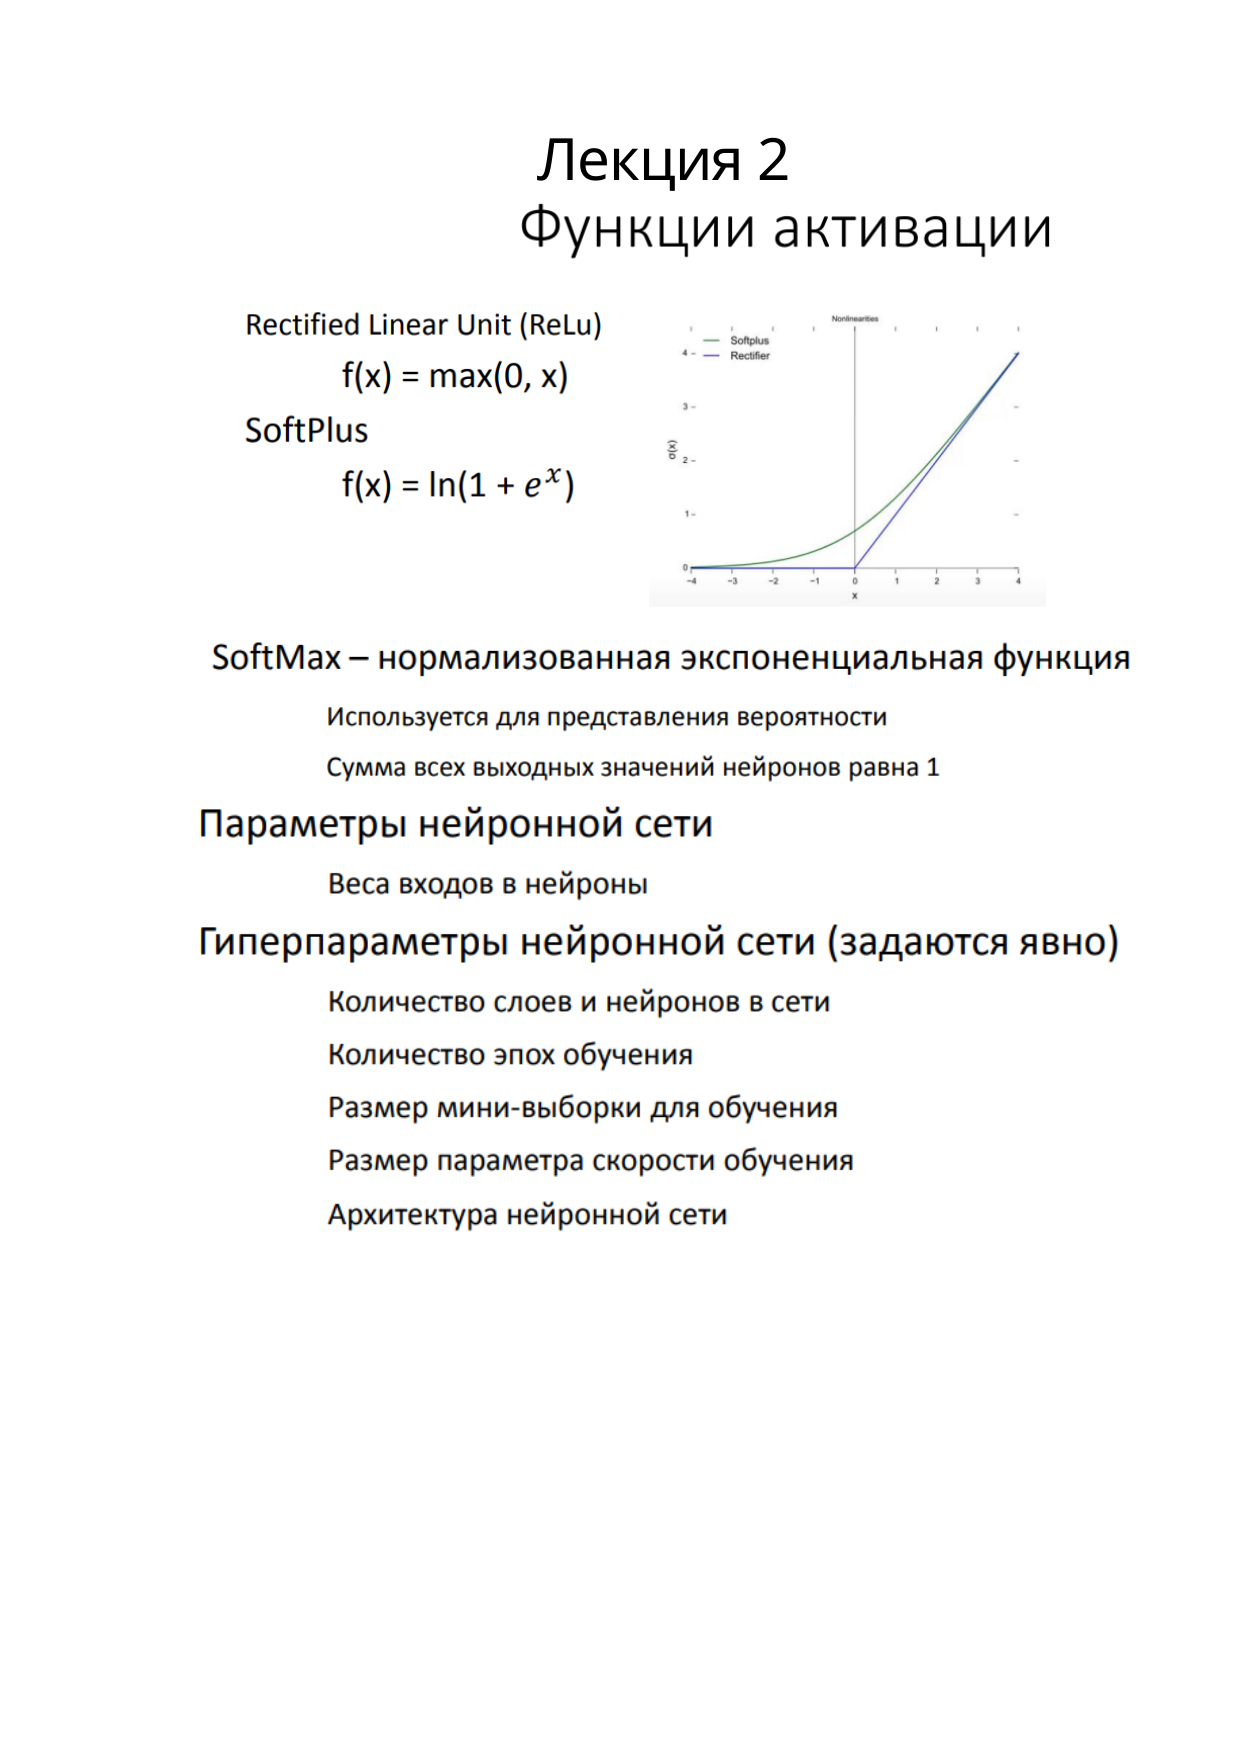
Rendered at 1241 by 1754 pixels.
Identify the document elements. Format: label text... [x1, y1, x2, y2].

title Лекция 2 [177, 118, 1152, 197]
picture [177, 197, 1152, 638]
picture [177, 796, 1152, 1261]
picture [177, 639, 1152, 795]
